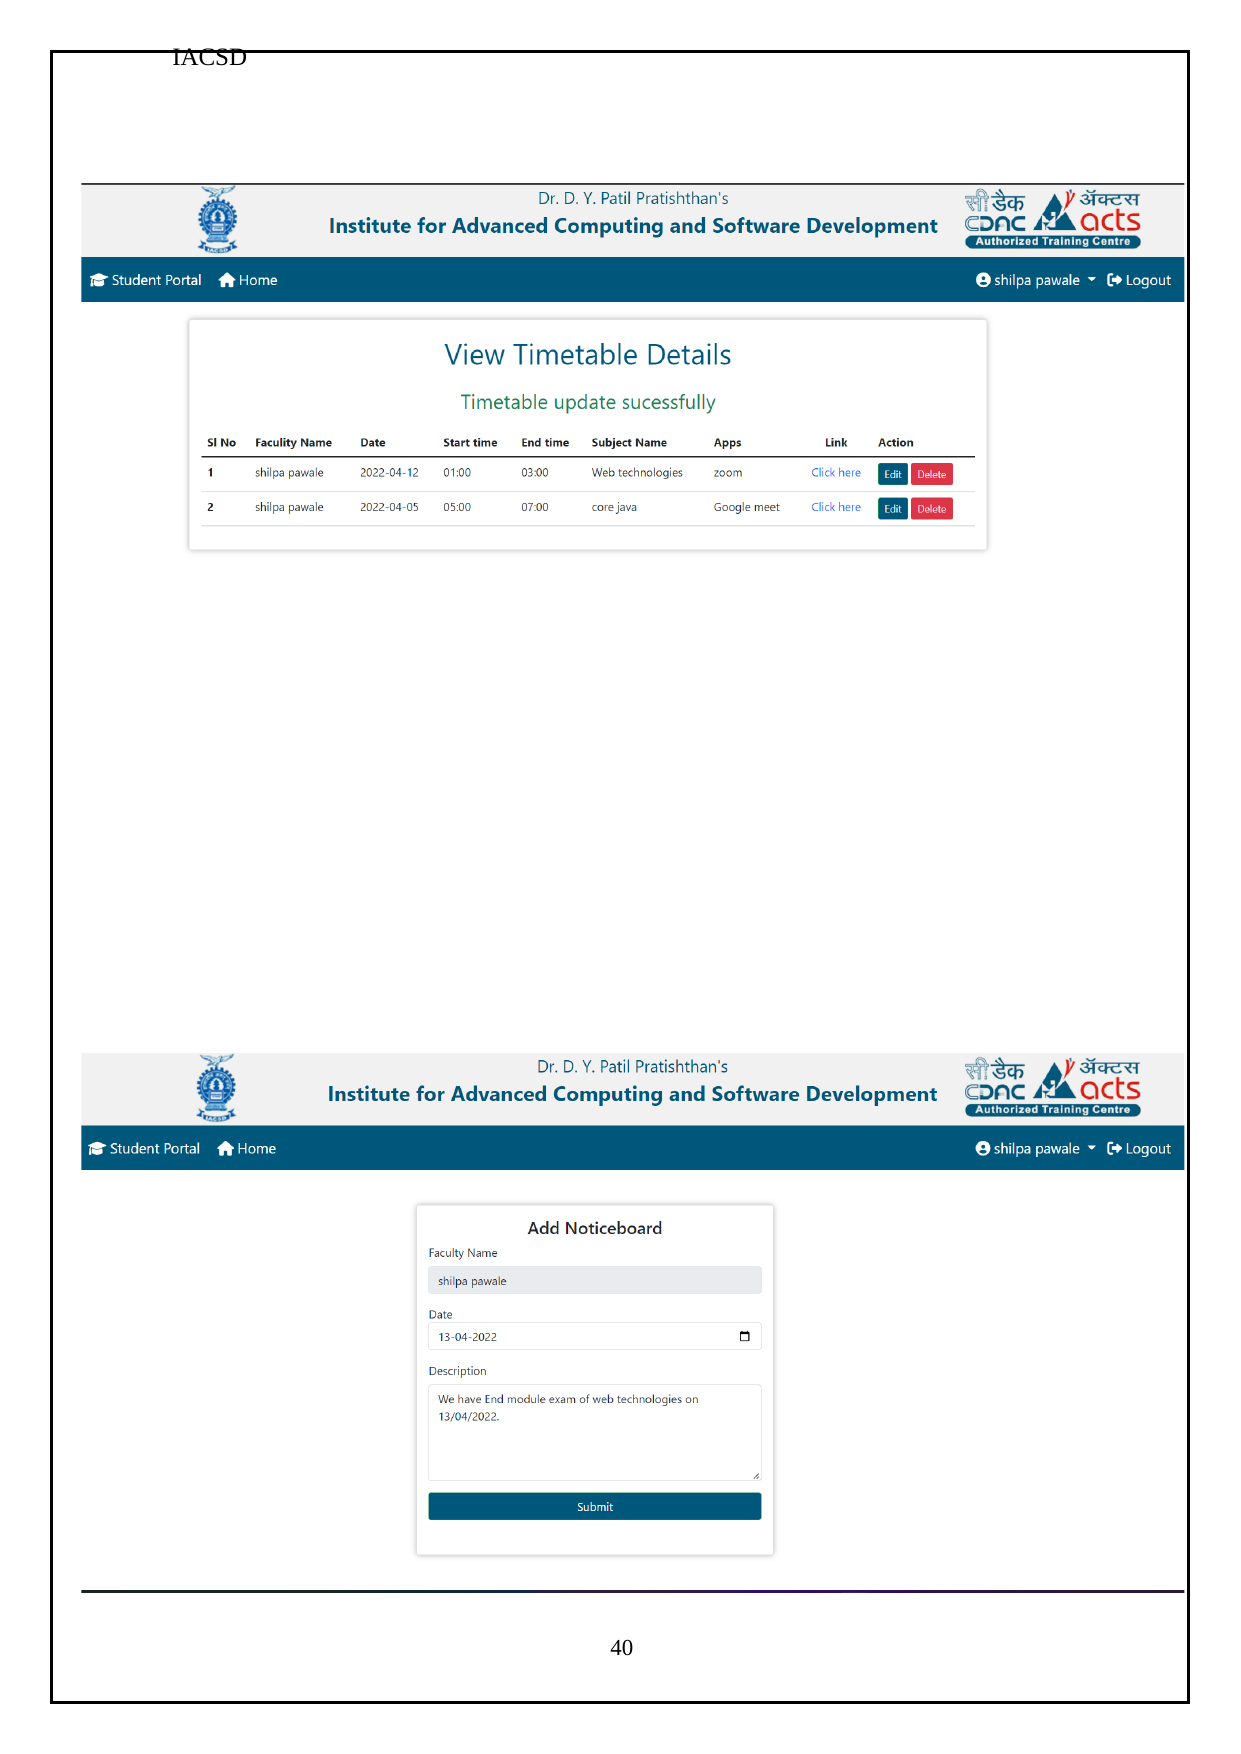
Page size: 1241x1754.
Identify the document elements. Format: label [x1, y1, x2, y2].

picture [1113, 276, 1121, 283]
picture [137, 1143, 141, 1153]
picture [1108, 274, 1113, 284]
picture [1108, 1144, 1112, 1154]
picture [1113, 1145, 1121, 1152]
picture [976, 1142, 990, 1153]
picture [219, 1142, 233, 1155]
picture [220, 273, 234, 287]
picture [81, 1171, 1185, 1593]
picture [977, 273, 990, 286]
picture [91, 274, 105, 286]
picture [81, 1053, 1185, 1125]
picture [81, 303, 1185, 639]
picture [138, 275, 143, 284]
picture [90, 1143, 105, 1154]
picture [81, 183, 1185, 256]
